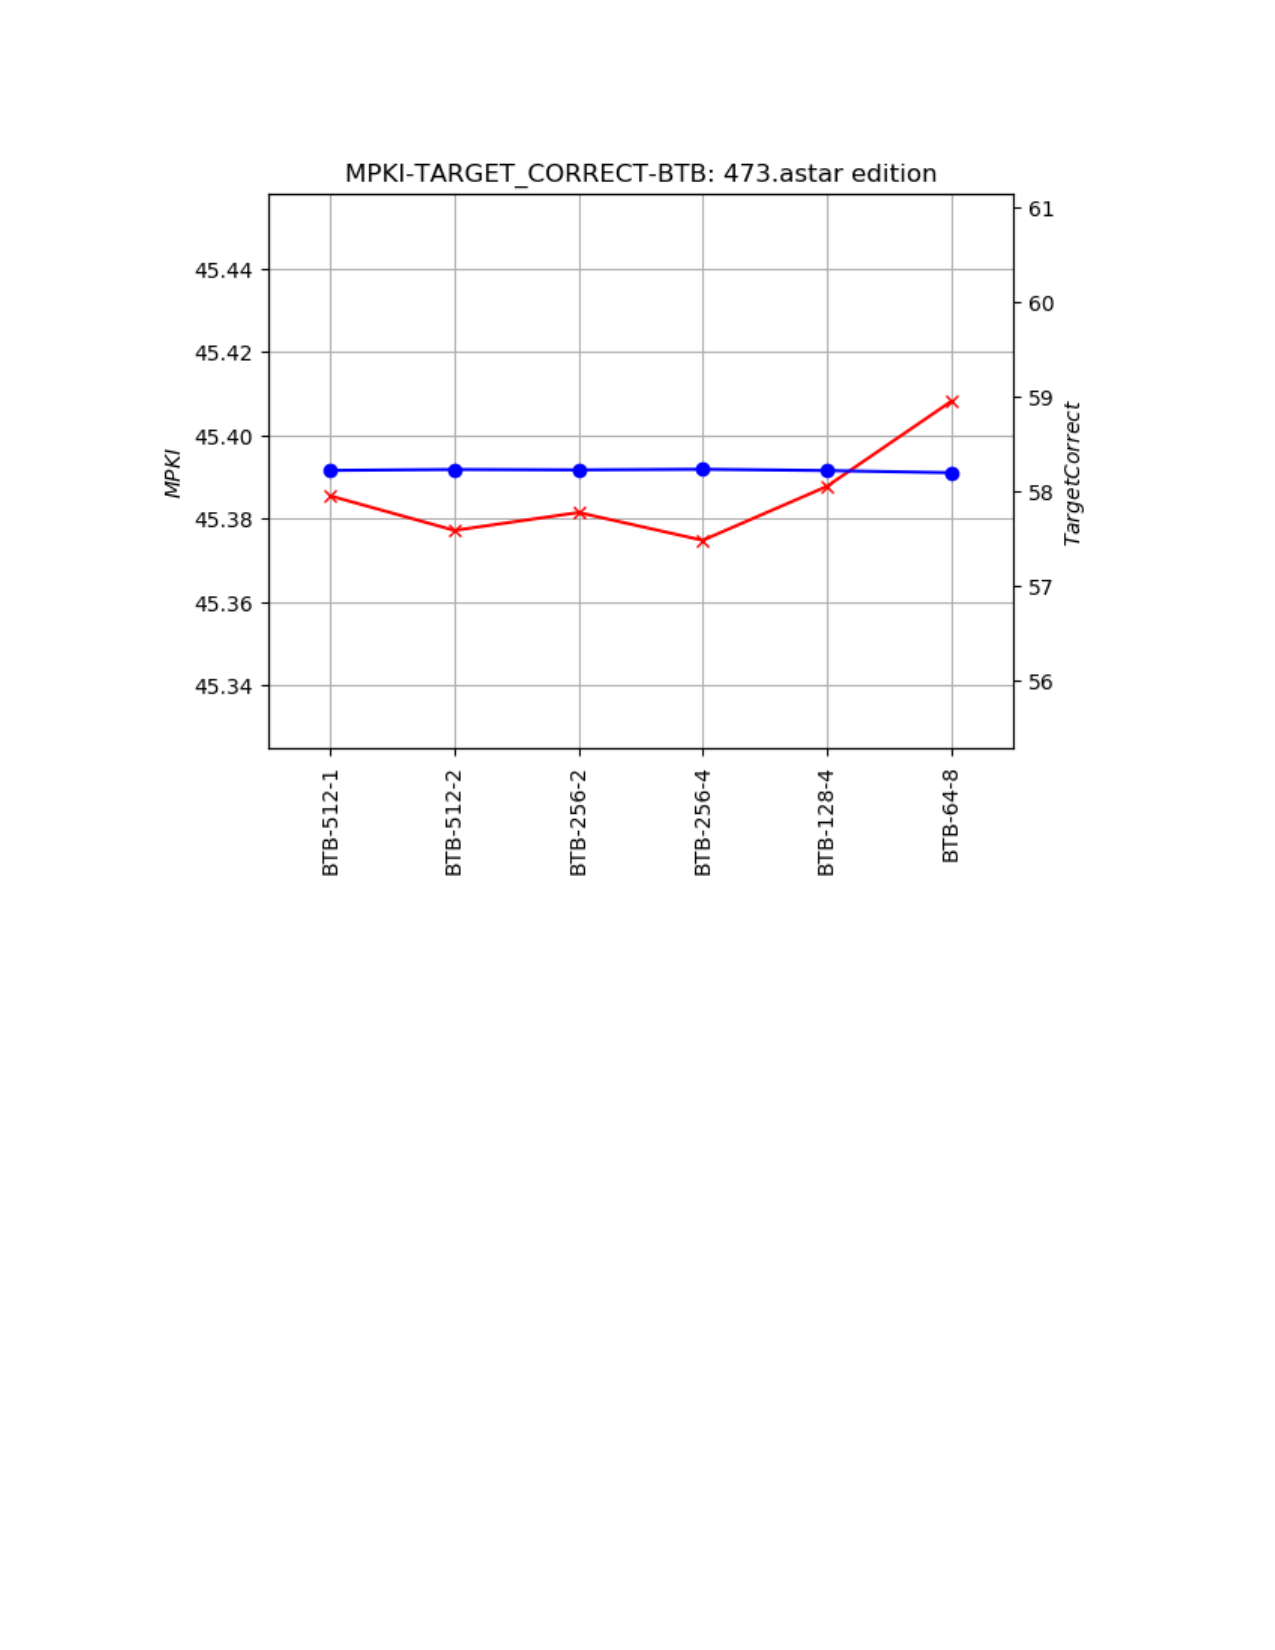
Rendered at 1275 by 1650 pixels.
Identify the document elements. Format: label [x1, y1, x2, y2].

picture [150, 150, 1102, 888]
